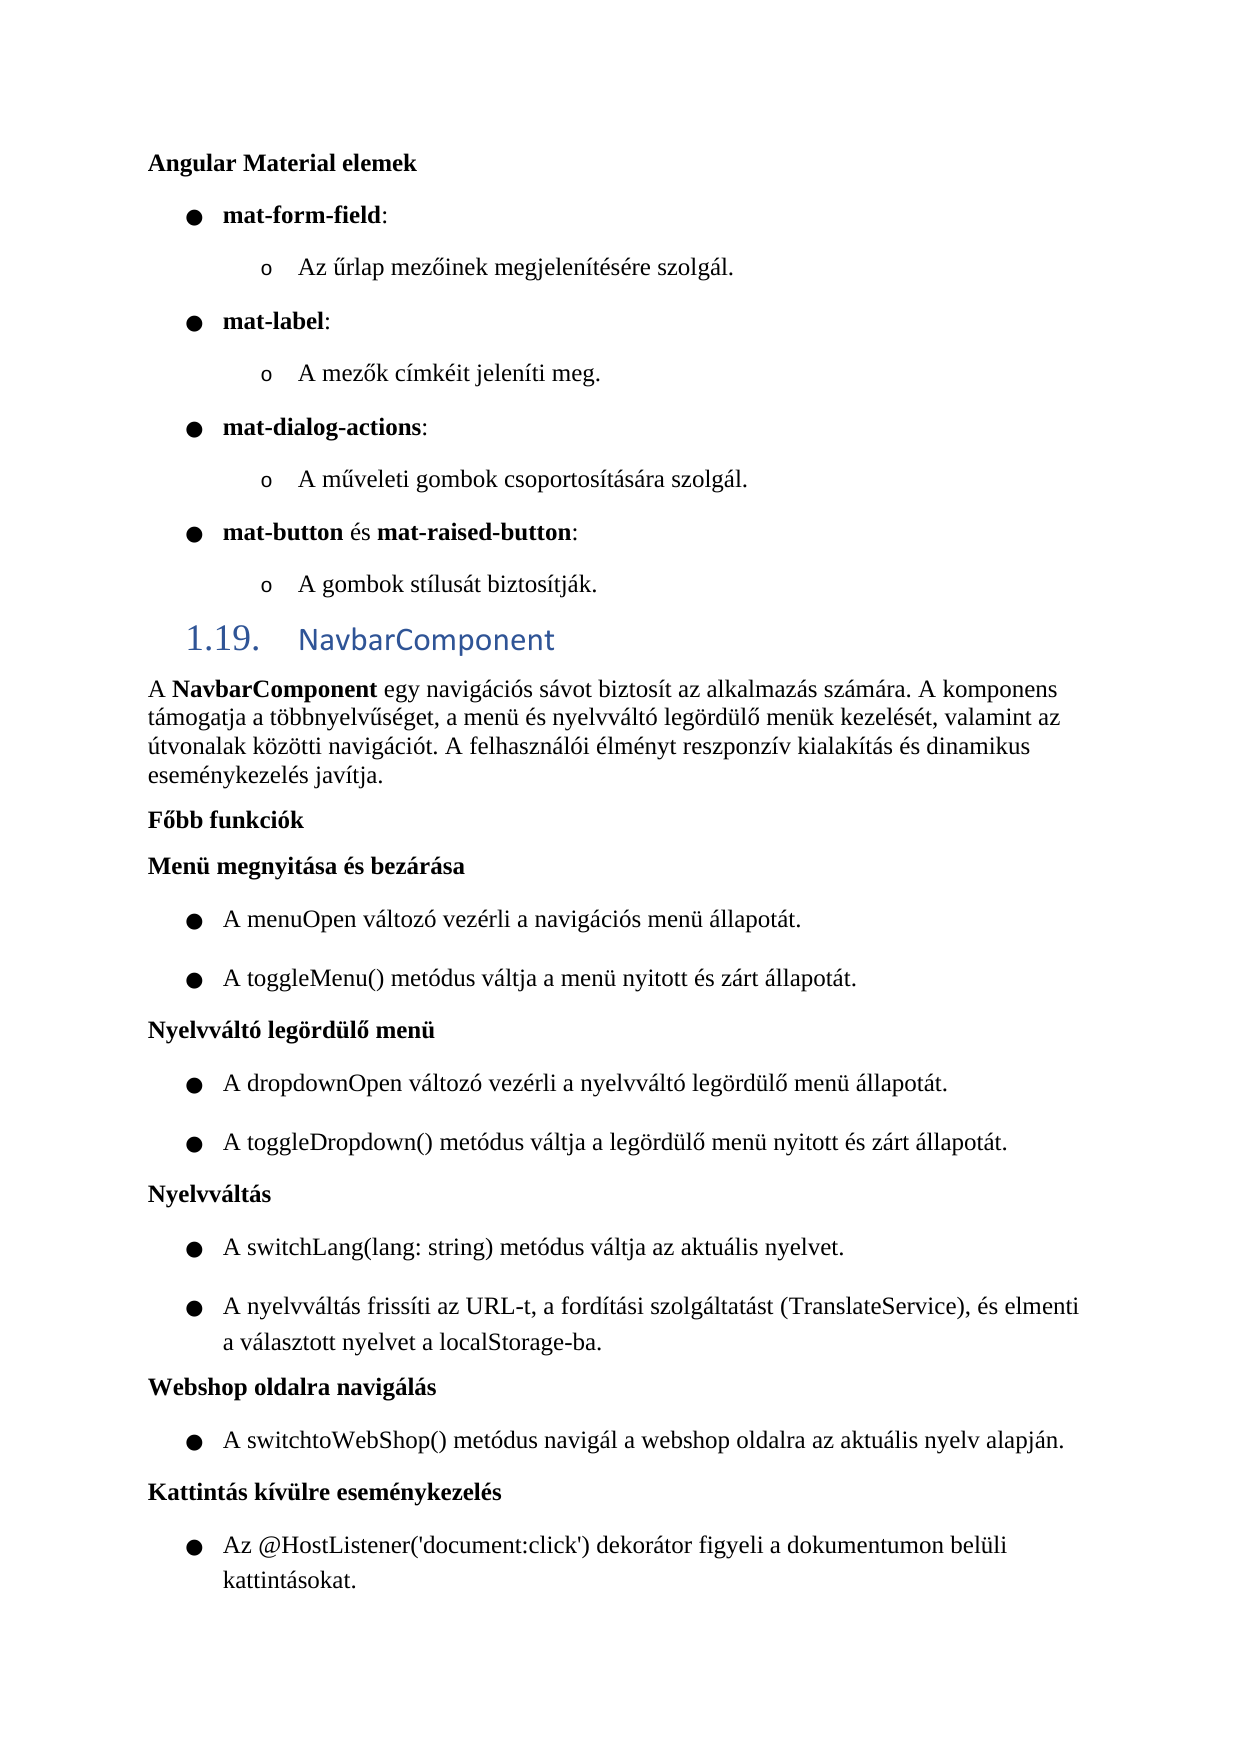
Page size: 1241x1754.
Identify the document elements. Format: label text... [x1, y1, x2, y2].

list A nyelvváltás frissíti az URL-t, a fordítási szolgáltatást (TranslateService), és elmenti a választott nyelvet a localStorage-ba. [185, 1284, 1093, 1355]
text A NavbarComponent egy navigációs sávot biztosít az alkalmazás számára. A komponens támogatja a többnyelvűséget, a menü és nyelvváltó legördülő menük kezelését, valamint az útvonalak közötti navigációt. A felhasználói élményt reszponzív kialakítás és dinamikus eseménykezelés javítja. [148, 674, 1093, 789]
text Menü megnyitása és bezárása [148, 851, 1093, 879]
list mat-label: [185, 299, 1093, 341]
list A switchtoWebShop() metódus navigál a webshop oldalra az aktuális nyelv alapján. [185, 1417, 1093, 1460]
list A toggleMenu() metódus váltja a menü nyitott és zárt állapotát. [185, 956, 1093, 998]
text Nyelvváltás [148, 1179, 1093, 1208]
list A műveleti gombok csoportosítására szolgál. [260, 464, 1093, 493]
subtitle NavbarComponent [185, 616, 1093, 659]
list mat-form-field: [185, 193, 1093, 236]
text Főbb funkciók [148, 805, 1093, 834]
list A menuOpen változó vezérli a navigációs menü állapotát. [185, 896, 1093, 939]
text Kattintás kívülre eseménykezelés [148, 1477, 1093, 1506]
list Az @HostListener('document:click') dekorátor figyeli a dokumentumon belüli kattintásokat. [185, 1522, 1093, 1594]
list mat-dialog-actions: [185, 404, 1093, 447]
list A mezők címkéit jeleníti meg. [260, 358, 1093, 388]
list Az űrlap mezőinek megjelenítésére szolgál. [260, 252, 1093, 282]
text Webshop oldalra navigálás [148, 1372, 1093, 1401]
text Angular Material elemek [148, 148, 1093, 176]
list A switchLang(lang: string) metódus váltja az aktuális nyelvet. [185, 1224, 1093, 1267]
list A gombok stílusát biztosítják. [260, 569, 1093, 599]
list A dropdownOpen változó vezérli a nyelvváltó legördülő menü állapotát. [185, 1060, 1093, 1103]
text Nyelvváltó legördülő menü [148, 1015, 1093, 1044]
list A toggleDropdown() metódus váltja a legördülő menü nyitott és zárt állapotát. [185, 1120, 1093, 1162]
list mat-button és mat-raised-button: [185, 510, 1093, 553]
